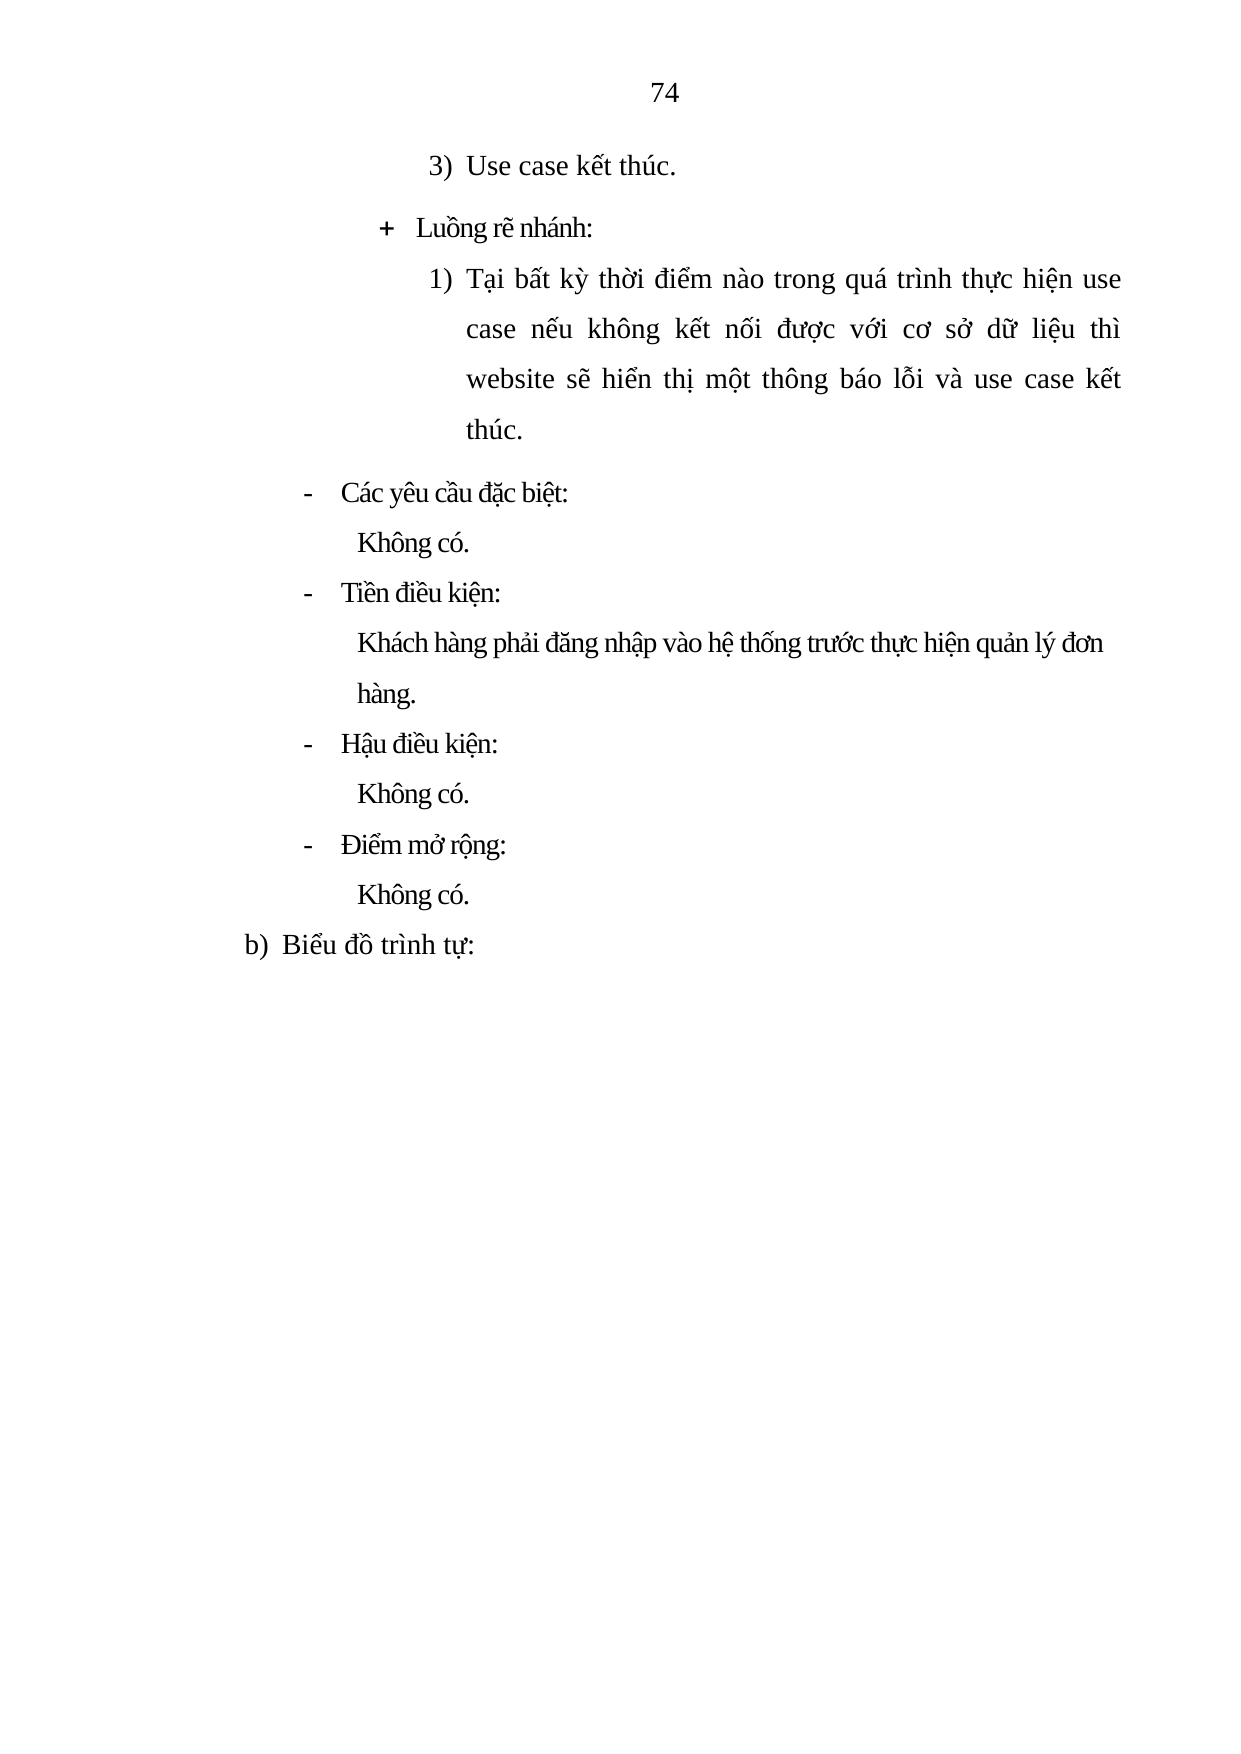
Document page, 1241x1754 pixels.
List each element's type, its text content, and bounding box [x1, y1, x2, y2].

list Biểu đồ trình tự: [244, 927, 1122, 961]
list Tại bất kỳ thời điểm nào trong quá trình thực hiện use case nếu không kết nối được với cơ sở dữ liệu thì website sẽ hiển thị một thông báo lỗi và use case kết thúc. [428, 261, 1122, 445]
title Khách hàng phải đăng nhập vào hệ thống trước thực hiện quản lý đơn hàng. [357, 626, 1122, 709]
title Luồng rẽ nhánh: [378, 211, 1122, 244]
title Không có. [357, 525, 1122, 558]
title Hậu điều kiện: [303, 726, 1122, 760]
title Không có. [341, 777, 1122, 810]
title Tiền điều kiện: [303, 575, 1122, 609]
text Use case kết thúc. [428, 148, 1122, 181]
title Các yêu cầu đặc biệt: [303, 475, 1122, 508]
title Không có. [341, 877, 1122, 911]
title Điểm mở rộng: [303, 827, 1122, 860]
